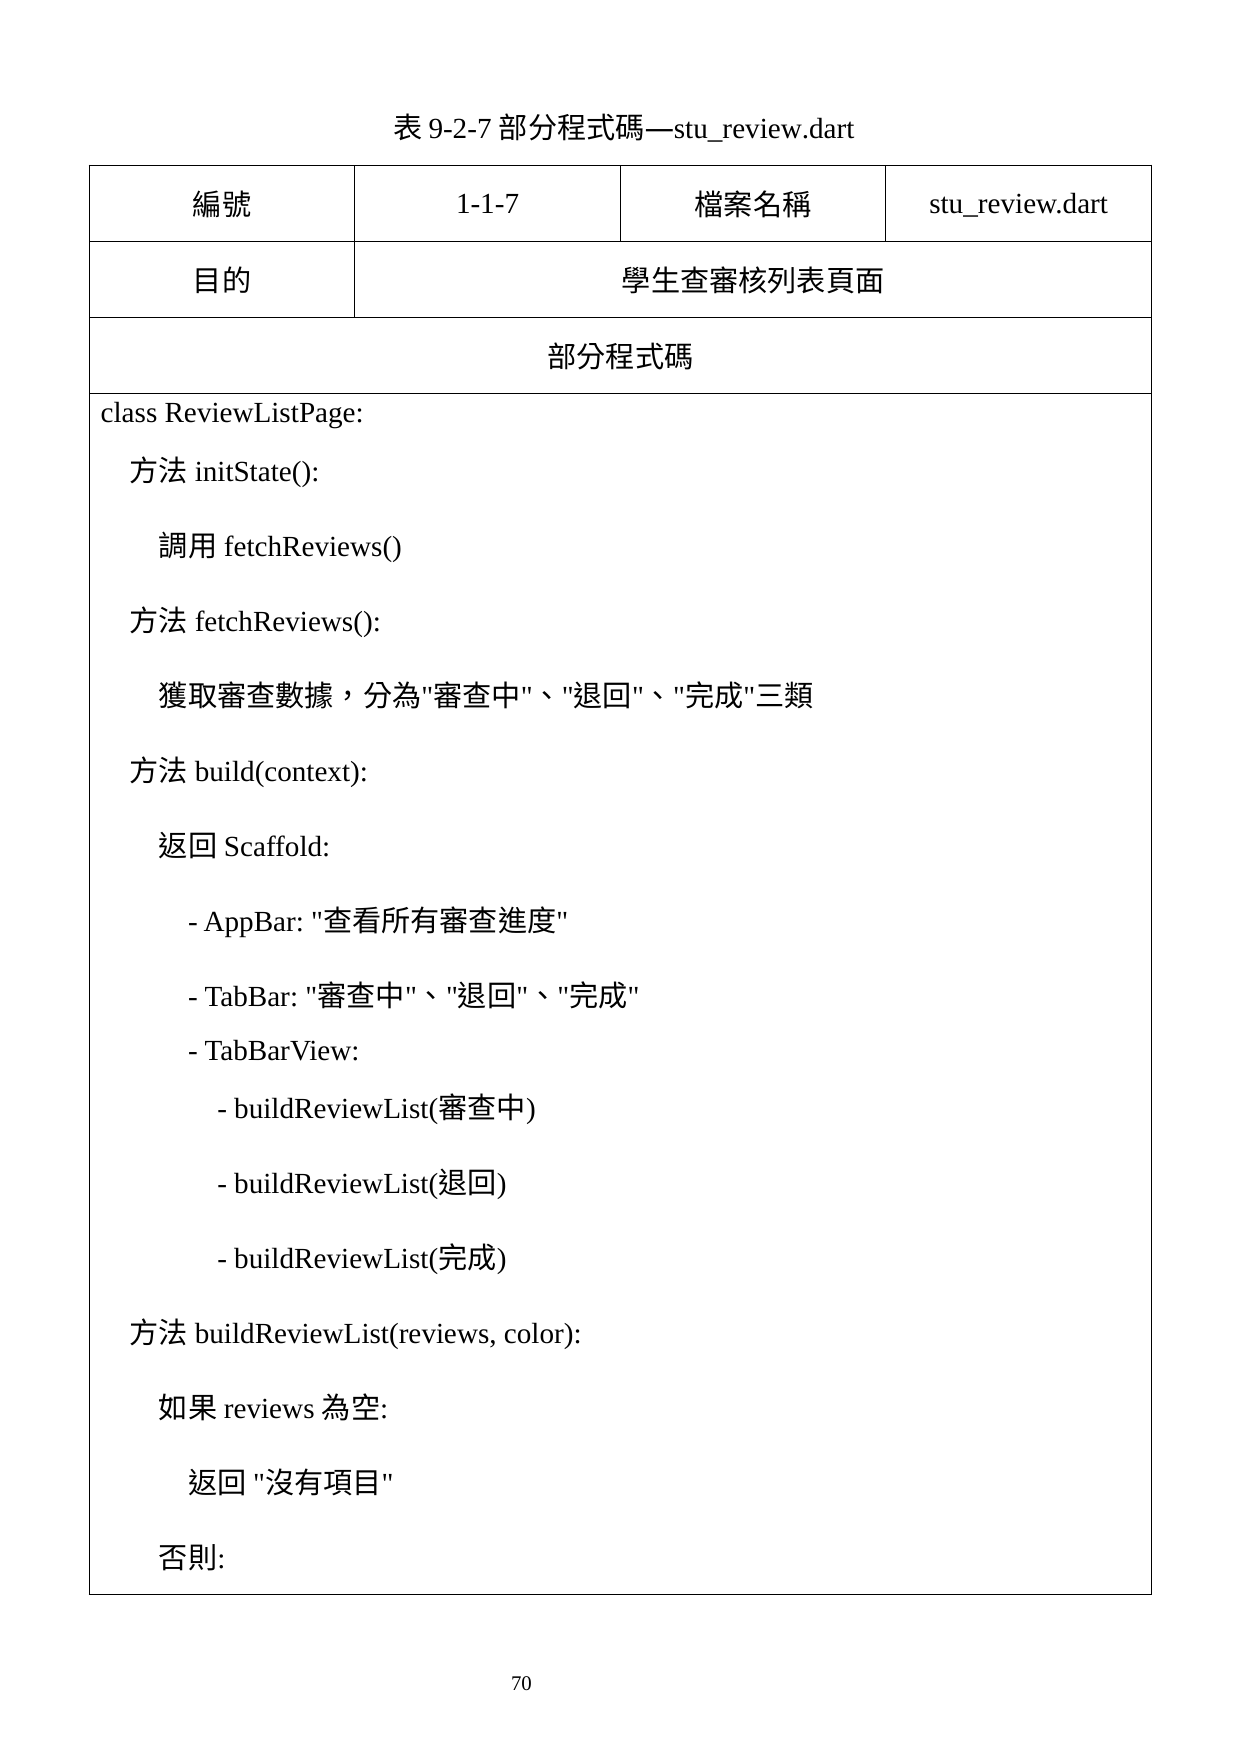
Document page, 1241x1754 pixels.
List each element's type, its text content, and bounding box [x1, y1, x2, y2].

table_cell 部分程式碼 [90, 318, 1151, 393]
table_header 檔案名稱 [621, 166, 885, 241]
table_header 編號 [90, 166, 354, 241]
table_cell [90, 394, 1151, 1594]
table_header stu_review.dart [886, 166, 1151, 241]
table_cell 目的 [90, 242, 354, 317]
table_cell 學生查審核列表頁面 [355, 242, 1151, 317]
table_header 1-1-7 [355, 166, 620, 241]
text 表9-2-7 部分程式碼―stu_review.dart [89, 89, 1152, 164]
